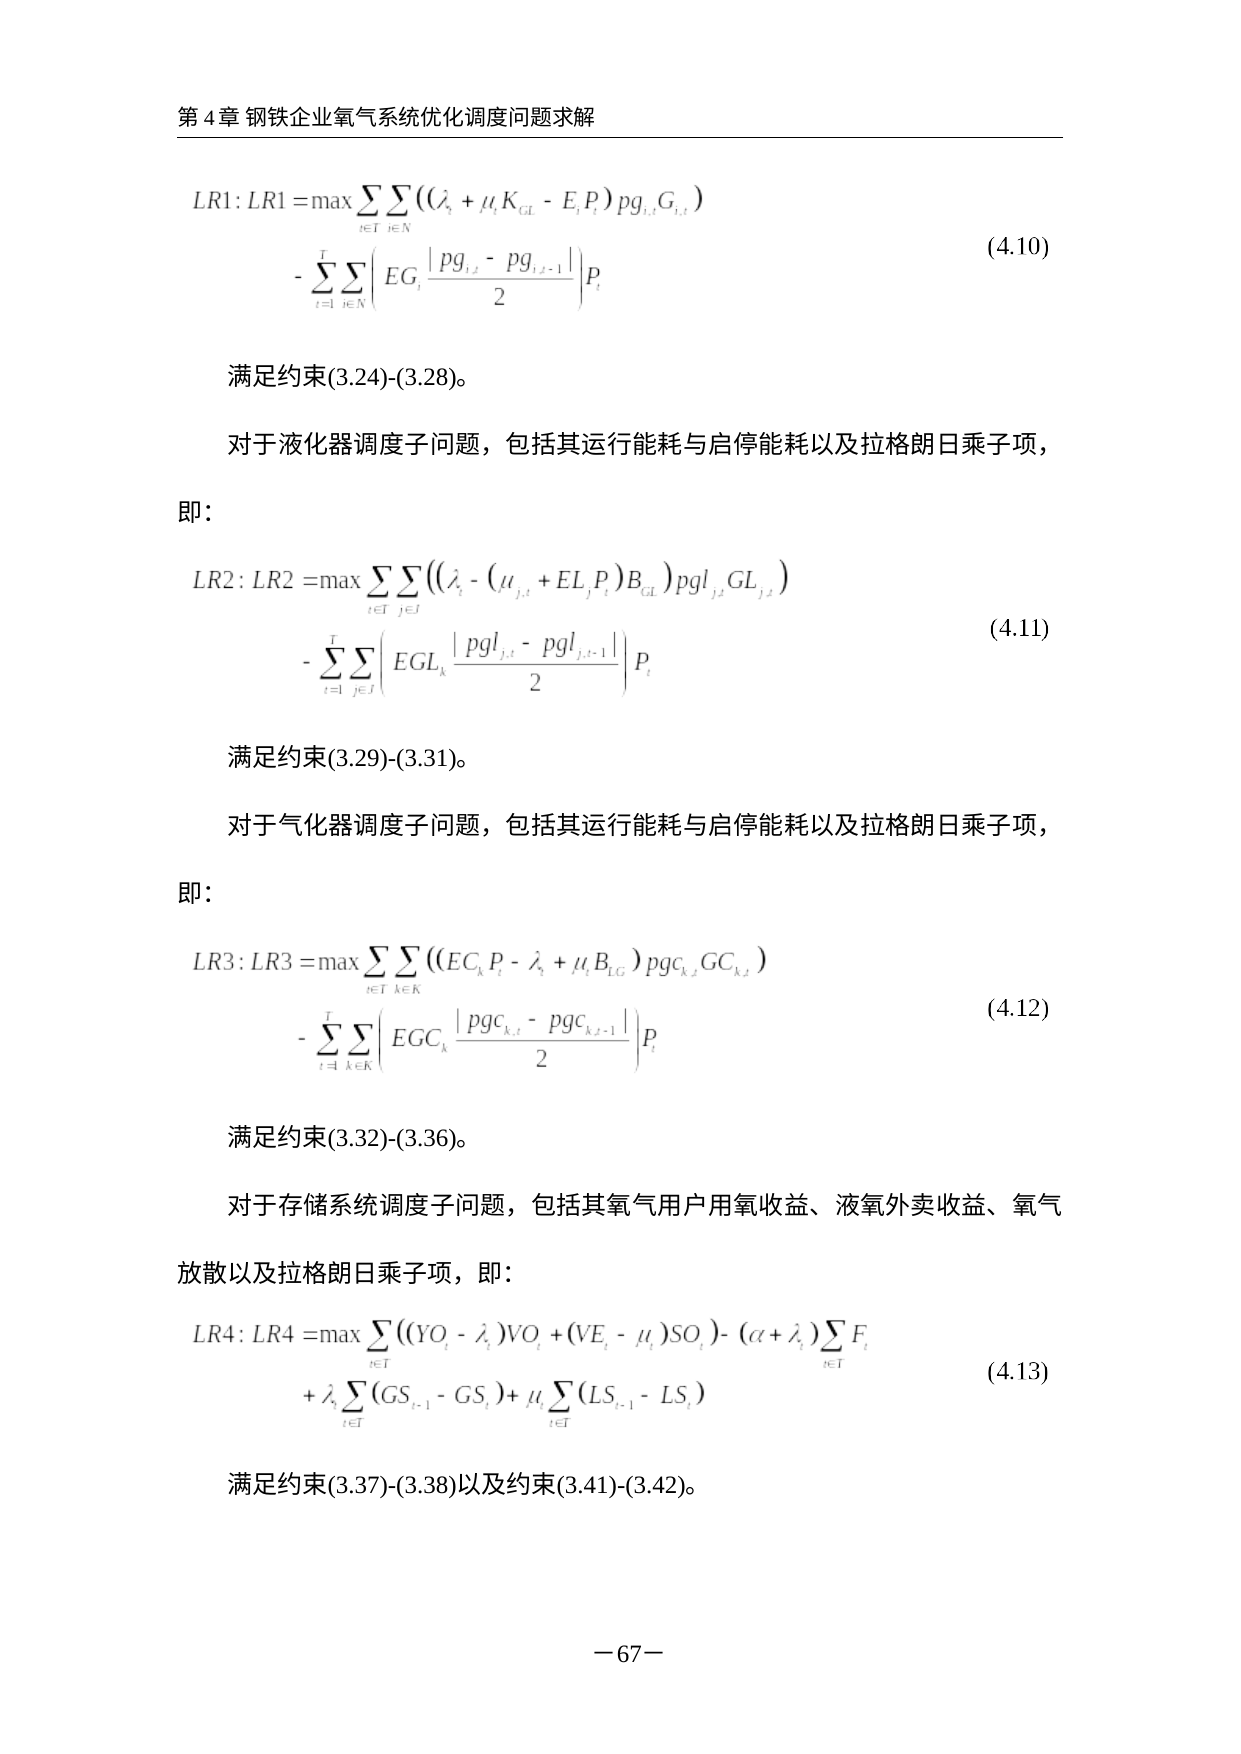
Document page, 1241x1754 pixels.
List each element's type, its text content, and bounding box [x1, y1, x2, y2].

text 满足约束(3.32)-(3.36)。 [177, 1102, 1063, 1170]
table_header [972, 1306, 1063, 1449]
text 对于存储系统调度子问题，包括其氧气用户用氧收益、液氧外卖收益、氧气放散以及拉格朗日乘子项，即： [177, 1170, 1063, 1306]
table_header [177, 925, 972, 1102]
table_header [177, 545, 975, 721]
text 满足约束(3.37)-(3.38)以及约束(3.41)-(3.42)。 [177, 1449, 1063, 1517]
text 对于气化器调度子问题，包括其运行能耗与启停能耗以及拉格朗日乘子项，即： [177, 789, 1063, 925]
table_header [177, 164, 972, 341]
table_header [972, 164, 1063, 341]
text 满足约束(3.29)-(3.31)。 [177, 721, 1063, 789]
table_header [177, 1306, 972, 1449]
table_header [975, 545, 1063, 721]
text 满足约束(3.24)-(3.28)。 [177, 341, 1063, 409]
table_header [972, 925, 1063, 1102]
text 对于液化器调度子问题，包括其运行能耗与启停能耗以及拉格朗日乘子项，即： [177, 409, 1063, 544]
